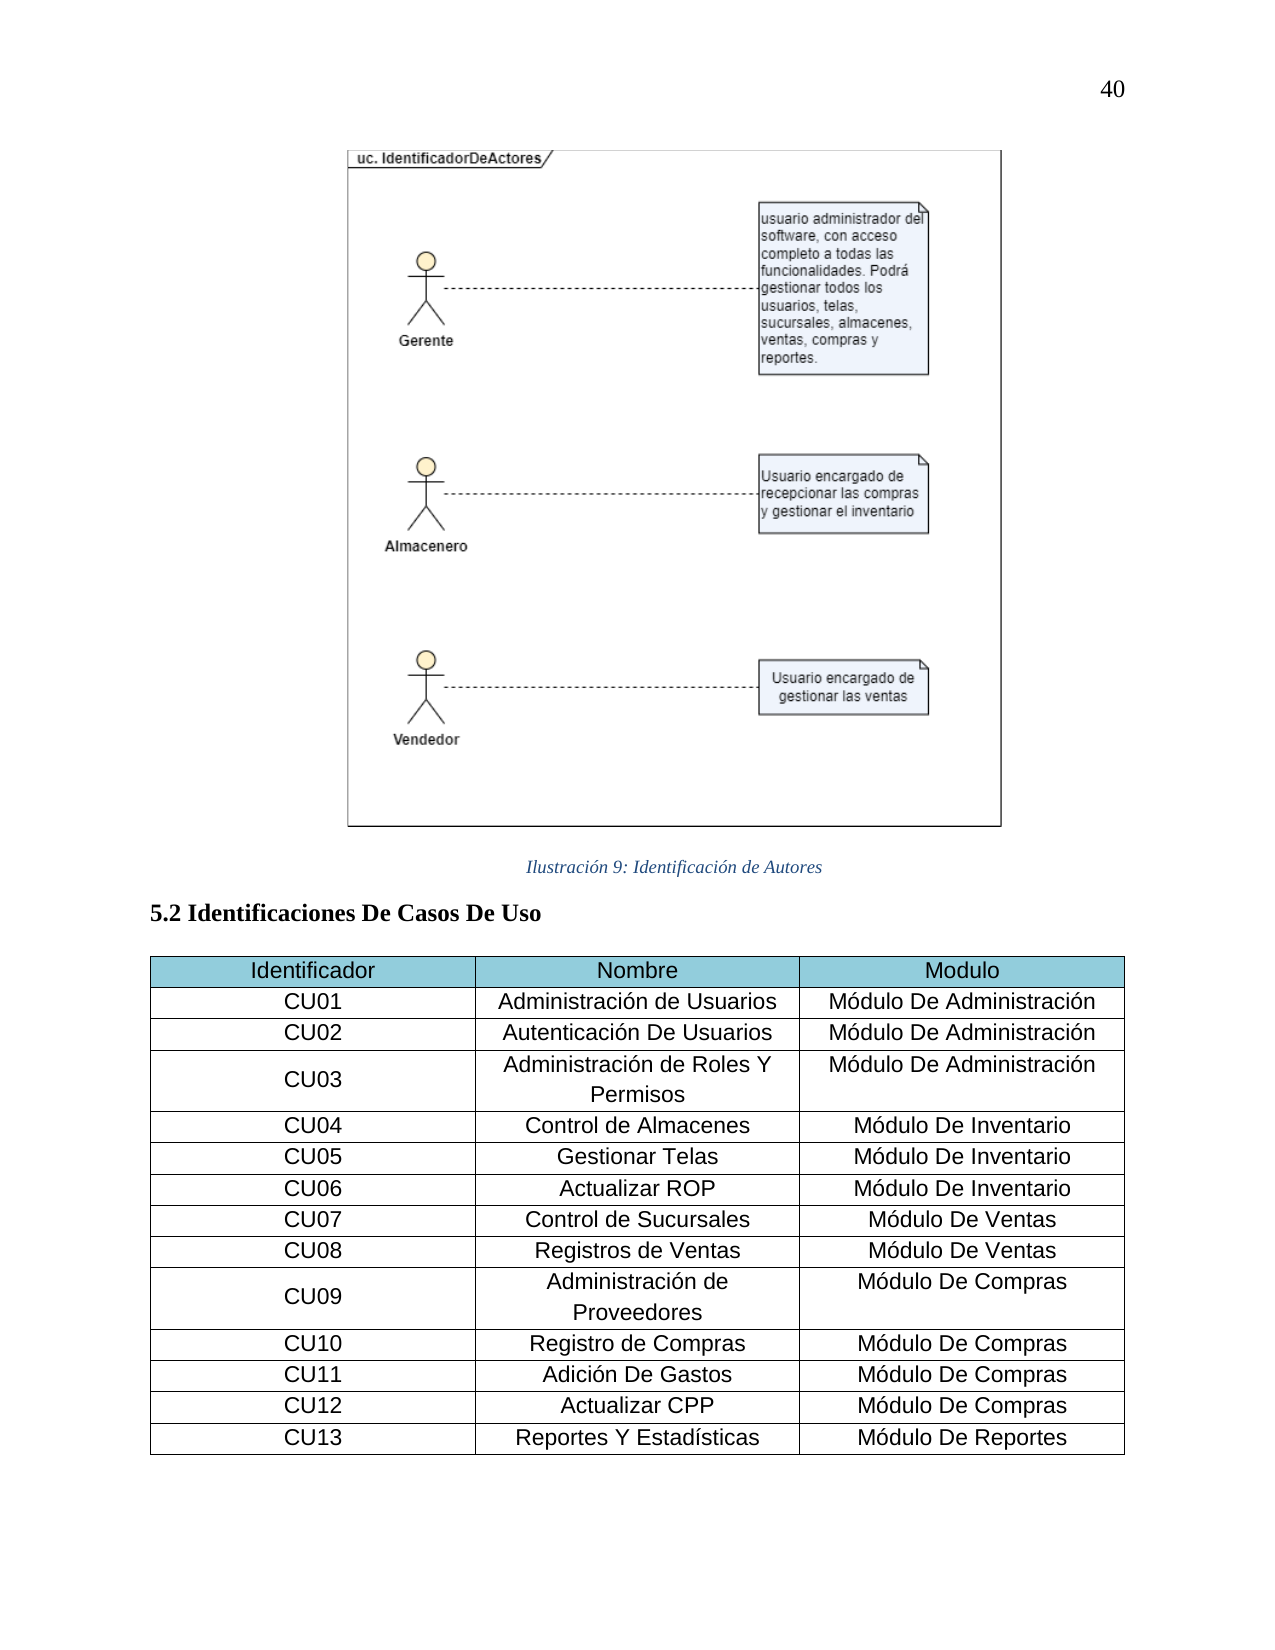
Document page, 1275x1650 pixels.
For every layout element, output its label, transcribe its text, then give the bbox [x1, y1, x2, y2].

table_cell Registro de Compras [476, 1330, 799, 1360]
table_cell CU05 [151, 1143, 475, 1173]
table_header Identificador [151, 957, 475, 987]
table_cell Módulo De Inventario [800, 1143, 1124, 1173]
table_cell Módulo De Compras [800, 1330, 1124, 1360]
table_cell CU02 [151, 1019, 475, 1049]
table_header Nombre [476, 957, 799, 987]
table_cell Administración de Usuarios [476, 988, 799, 1018]
table_cell CU07 [151, 1206, 475, 1236]
table_cell Gestionar Telas [476, 1143, 799, 1173]
table_header Modulo [800, 957, 1124, 987]
table_cell Autenticación De Usuarios [476, 1019, 799, 1049]
table_cell Actualizar ROP [476, 1175, 799, 1205]
table_cell CU03 [151, 1051, 475, 1111]
table_cell Módulo De Administración [800, 988, 1124, 1018]
table_cell Módulo De Administración [800, 1051, 1124, 1111]
table_cell Reportes Y Estadísticas [476, 1424, 799, 1454]
table_cell Módulo De Compras [800, 1268, 1124, 1329]
table_cell CU13 [151, 1424, 475, 1454]
table_cell Módulo De Inventario [800, 1175, 1124, 1205]
table_cell Registros de Ventas [476, 1237, 799, 1267]
table_cell Control de Sucursales [476, 1206, 799, 1236]
subtitle Identificaciones De Casos De Uso [150, 898, 1125, 927]
picture [347, 150, 1003, 827]
table_cell Módulo De Ventas [800, 1206, 1124, 1236]
table_cell CU11 [151, 1361, 475, 1391]
table_cell CU04 [151, 1112, 475, 1142]
table_cell CU10 [151, 1330, 475, 1360]
table_cell CU01 [151, 988, 475, 1018]
table_cell CU09 [151, 1268, 475, 1329]
table_cell Adición De Gastos [476, 1361, 799, 1391]
table_cell Administración de Proveedores [476, 1268, 799, 1329]
table_cell Módulo De Inventario [800, 1112, 1124, 1142]
table_cell CU12 [151, 1392, 475, 1422]
table_cell Módulo De Ventas [800, 1237, 1124, 1267]
table_cell CU06 [151, 1175, 475, 1205]
table_cell Módulo De Compras [800, 1392, 1124, 1422]
table_cell CU08 [151, 1237, 475, 1267]
table_cell Administración de Roles Y Permisos [476, 1051, 799, 1111]
text Ilustración 9: Identificación de Autores [150, 856, 1125, 877]
table_cell Módulo De Administración [800, 1019, 1124, 1049]
table_cell Módulo De Compras [800, 1361, 1124, 1391]
table_cell Actualizar CPP [476, 1392, 799, 1422]
table_cell Módulo De Reportes [800, 1424, 1124, 1454]
table_cell Control de Almacenes [476, 1112, 799, 1142]
